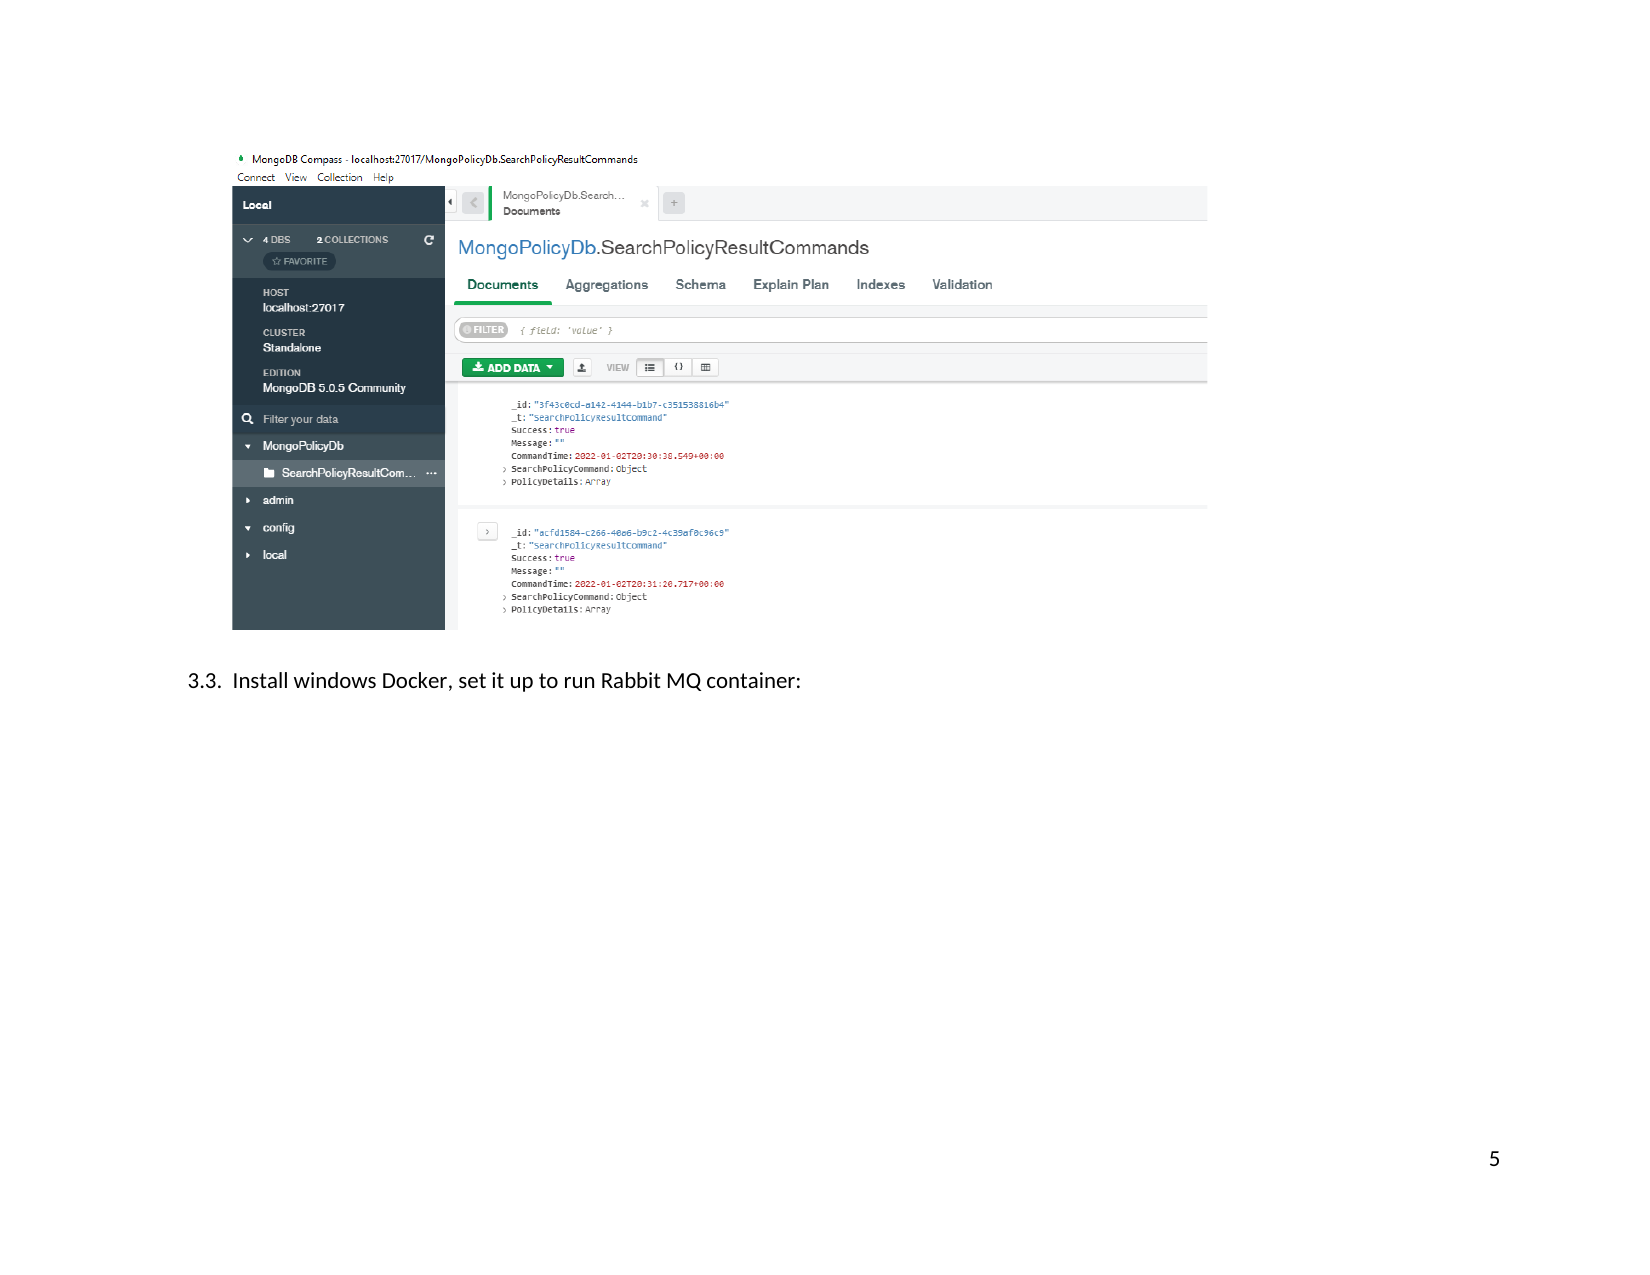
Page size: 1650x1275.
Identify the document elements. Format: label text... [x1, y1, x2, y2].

list Install windows Docker, set it up to run Rabbit MQ container: [187, 666, 1500, 694]
picture [232, 150, 1208, 630]
